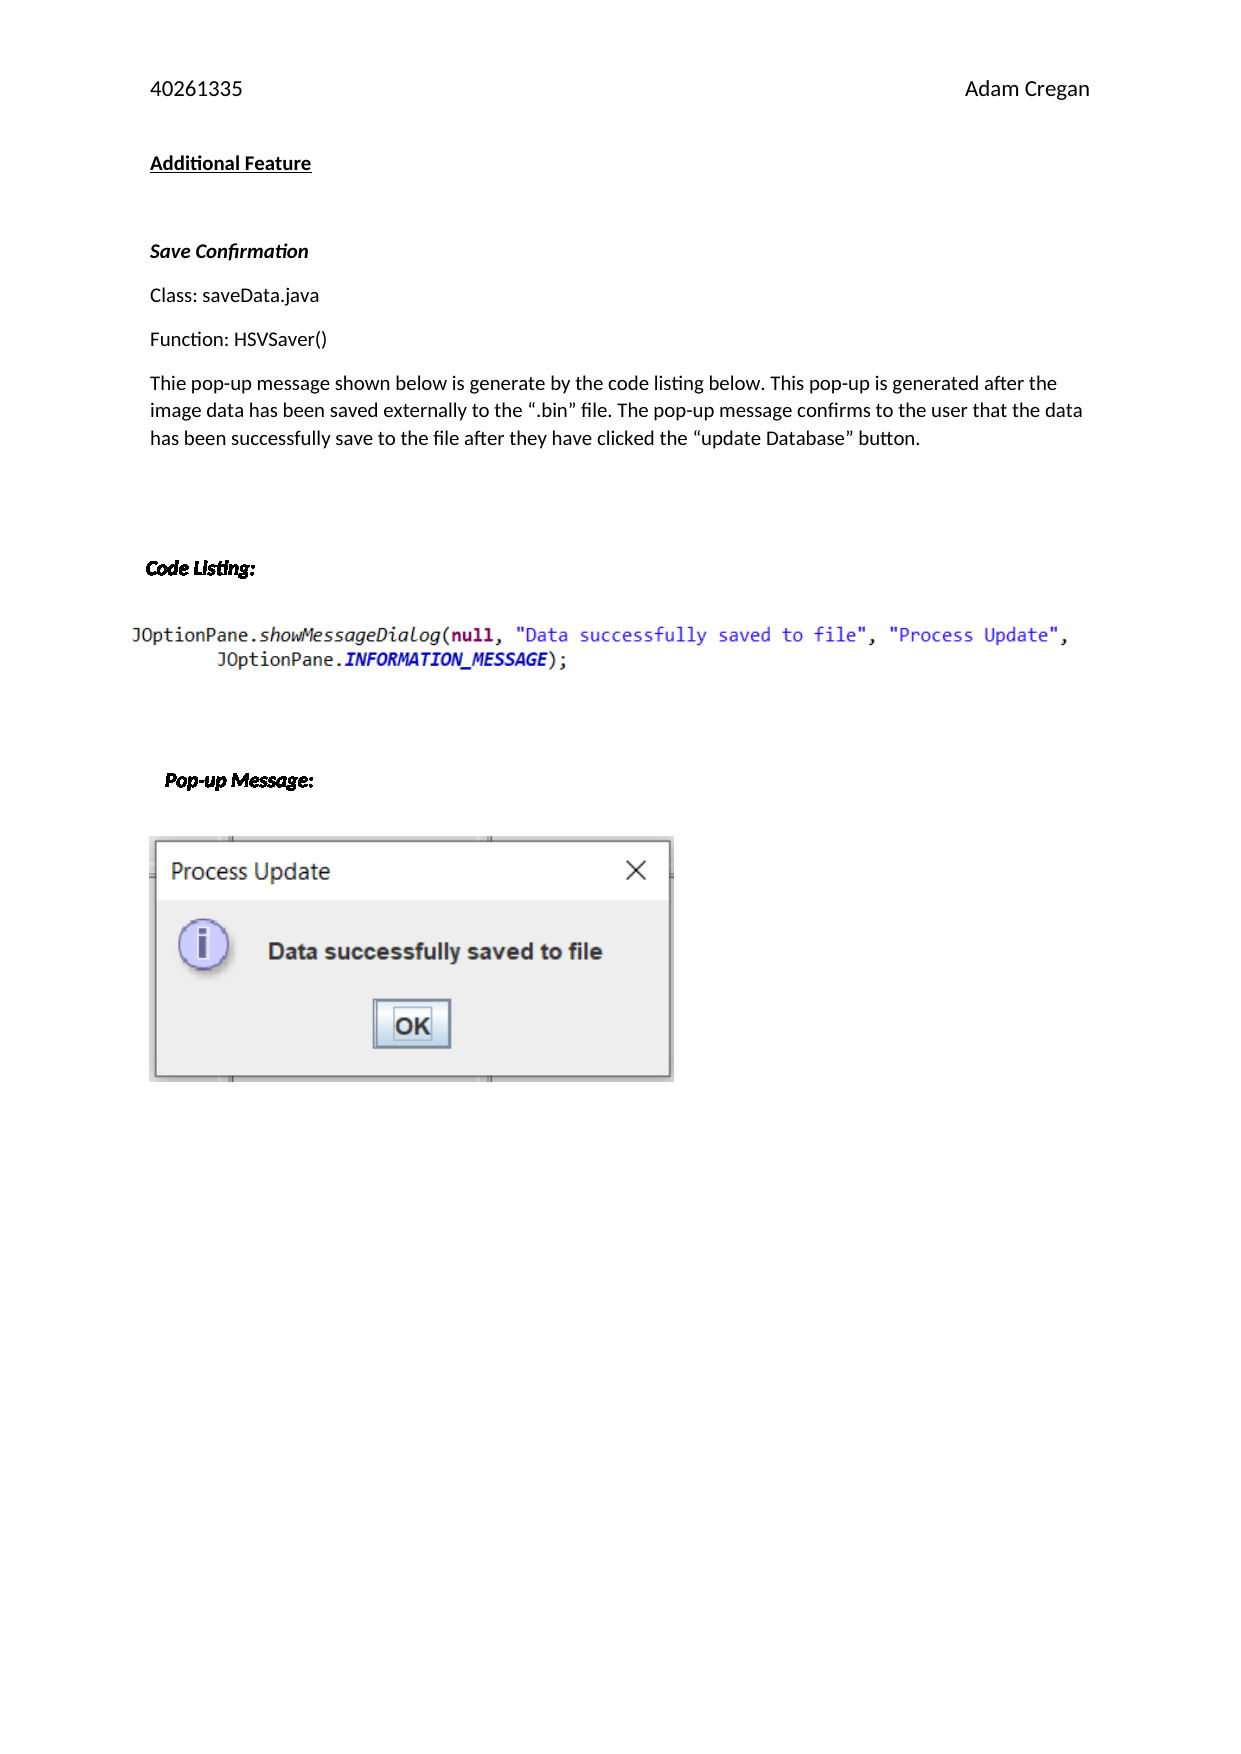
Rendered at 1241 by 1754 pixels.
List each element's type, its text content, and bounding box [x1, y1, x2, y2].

picture [149, 836, 674, 1082]
text Additional Feature [150, 150, 1090, 175]
text Class: saveData.java [150, 282, 1090, 308]
text Function: HSVSaver() [150, 326, 1090, 352]
picture [130, 622, 1071, 677]
text Save Confirmation [150, 238, 1090, 263]
text Thie pop-up message shown below is generate by the code listing below. This pop-up is generated after the image data has been saved externally to the “.bin” file. The pop-up message confirms to the user that the data has been successfully save to the file after they have clicked the “update Database” button. [150, 370, 1090, 451]
